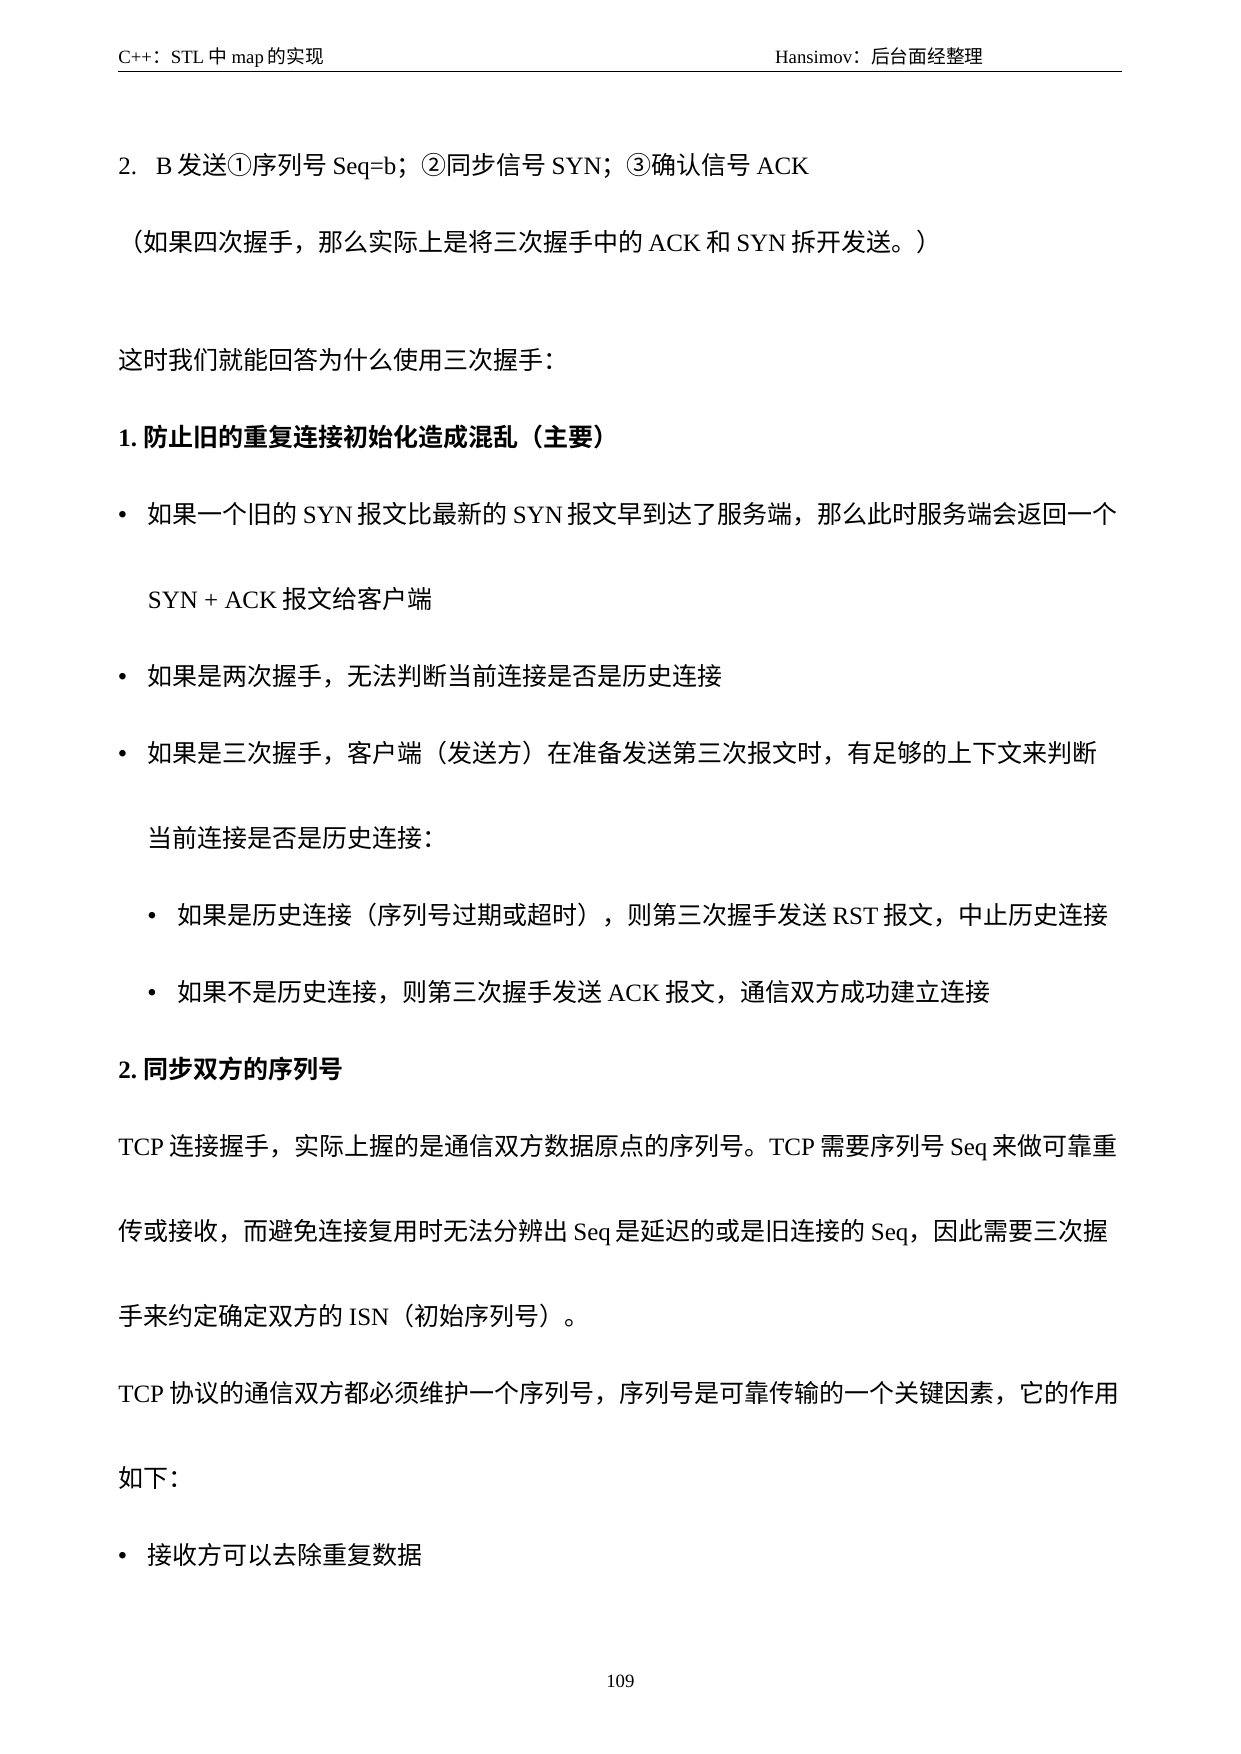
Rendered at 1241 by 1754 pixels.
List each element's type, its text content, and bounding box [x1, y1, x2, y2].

text 如果一个旧的SYN报文比最新的SYN报文早到达了服务端，那么此时服务端会返回一个SYN + ACK报文给客户端 [118, 479, 1122, 632]
text 1. 防止旧的重复连接初始化造成混乱（主要） [118, 402, 1122, 470]
text （如果四次握手，那么实际上是将三次握手中的ACK和SYN拆开发送。） [118, 207, 1122, 275]
text 2. 同步双方的序列号 [118, 1034, 1122, 1102]
text 如果不是历史连接，则第三次握手发送ACK报文，通信双方成功建立连接 [148, 957, 1122, 1024]
text 这时我们就能回答为什么使用三次握手： [118, 325, 1122, 393]
text 如果是两次握手，无法判断当前连接是否是历史连接 [118, 641, 1122, 709]
text 接收方可以去除重复数据 [118, 1519, 1122, 1587]
list B发送①序列号Seq=b；②同步信号SYN；③确认信号ACK [118, 130, 1122, 198]
text 如果是三次握手，客户端（发送方）在准备发送第三次报文时，有足够的上下文来判断当前连接是否是历史连接： [118, 718, 1122, 871]
text TCP连接握手，实际上握的是通信双方数据原点的序列号。TCP需要序列号Seq来做可靠重传或接收，而避免连接复用时无法分辨出Seq是延迟的或是旧连接的Seq，因此需要三次握手来约定确定双方的 ISN（初始序列号）。 [118, 1111, 1122, 1348]
text TCP协议的通信双方都必须维护一个序列号，序列号是可靠传输的一个关键因素，它的作用如下： [118, 1357, 1122, 1510]
text 如果是历史连接（序列号过期或超时），则第三次握手发送RST报文，中止历史连接 [148, 880, 1122, 948]
